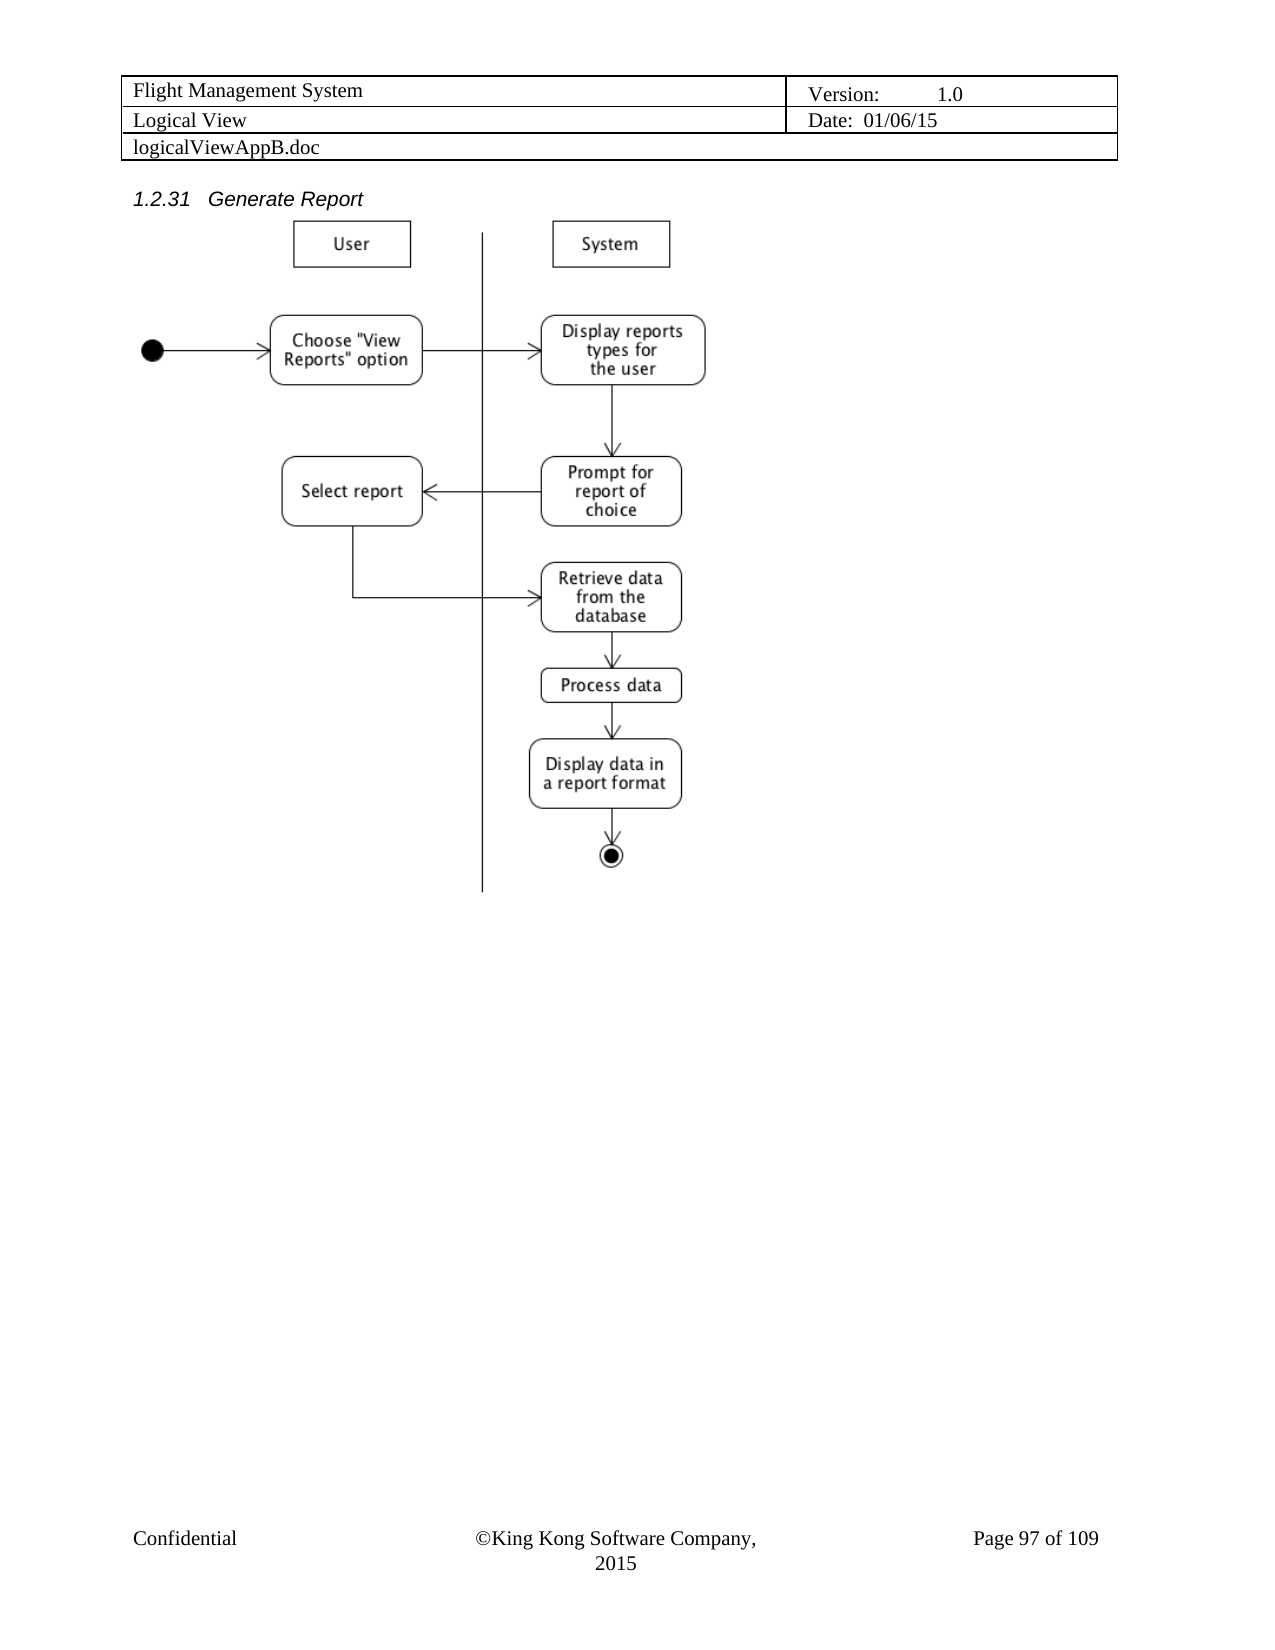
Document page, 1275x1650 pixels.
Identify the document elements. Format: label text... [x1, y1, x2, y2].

picture [132, 216, 714, 896]
subtitle Generate Report [133, 185, 1125, 210]
